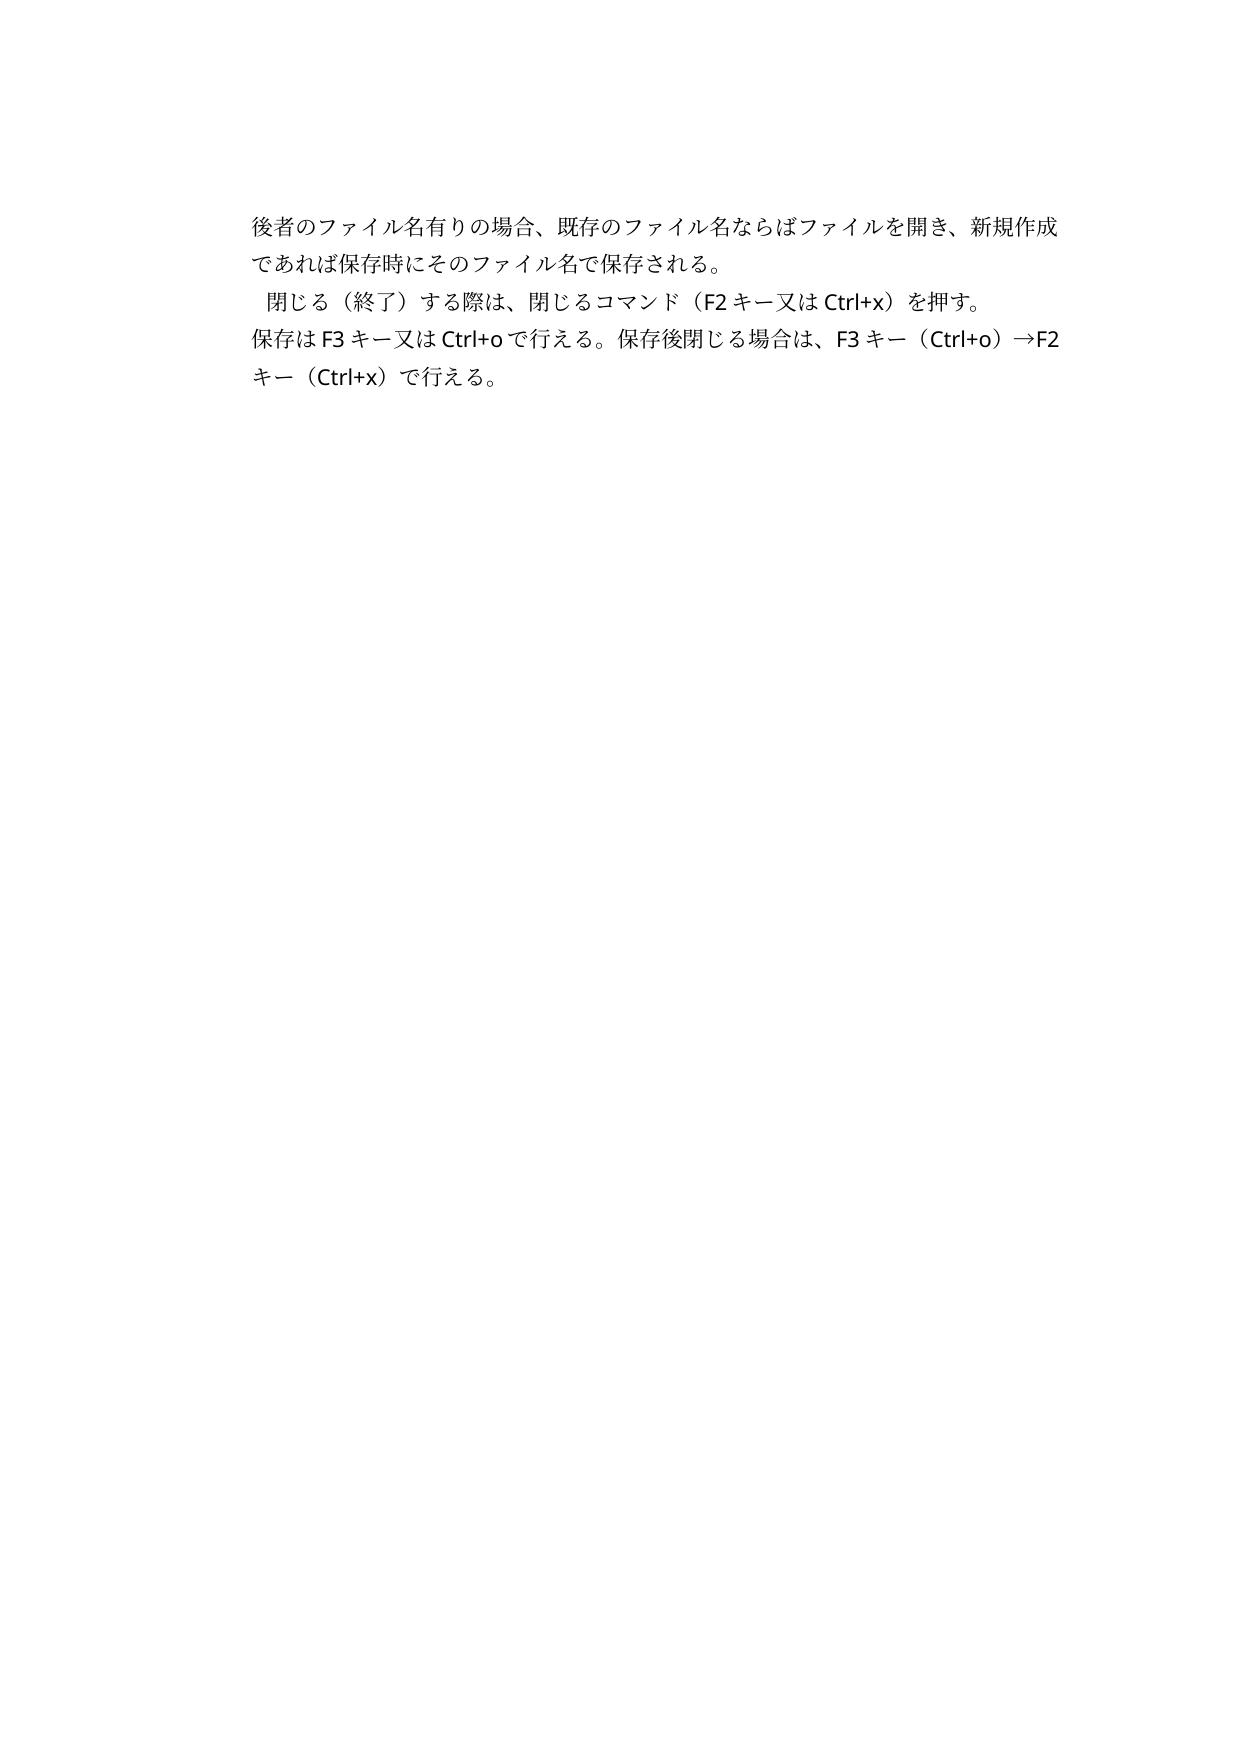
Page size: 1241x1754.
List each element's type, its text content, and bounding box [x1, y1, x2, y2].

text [251, 207, 1063, 282]
text 閉じる（終了）する際は、閉じるコマンド（F2キー又はCtrl+x）を押す。 保存はF3キー又はCtrl+oで行える。保存後閉じる場合は、F3キー（Ctrl+o）→F2キー（Ctrl+x）で行える。 [251, 282, 1063, 394]
